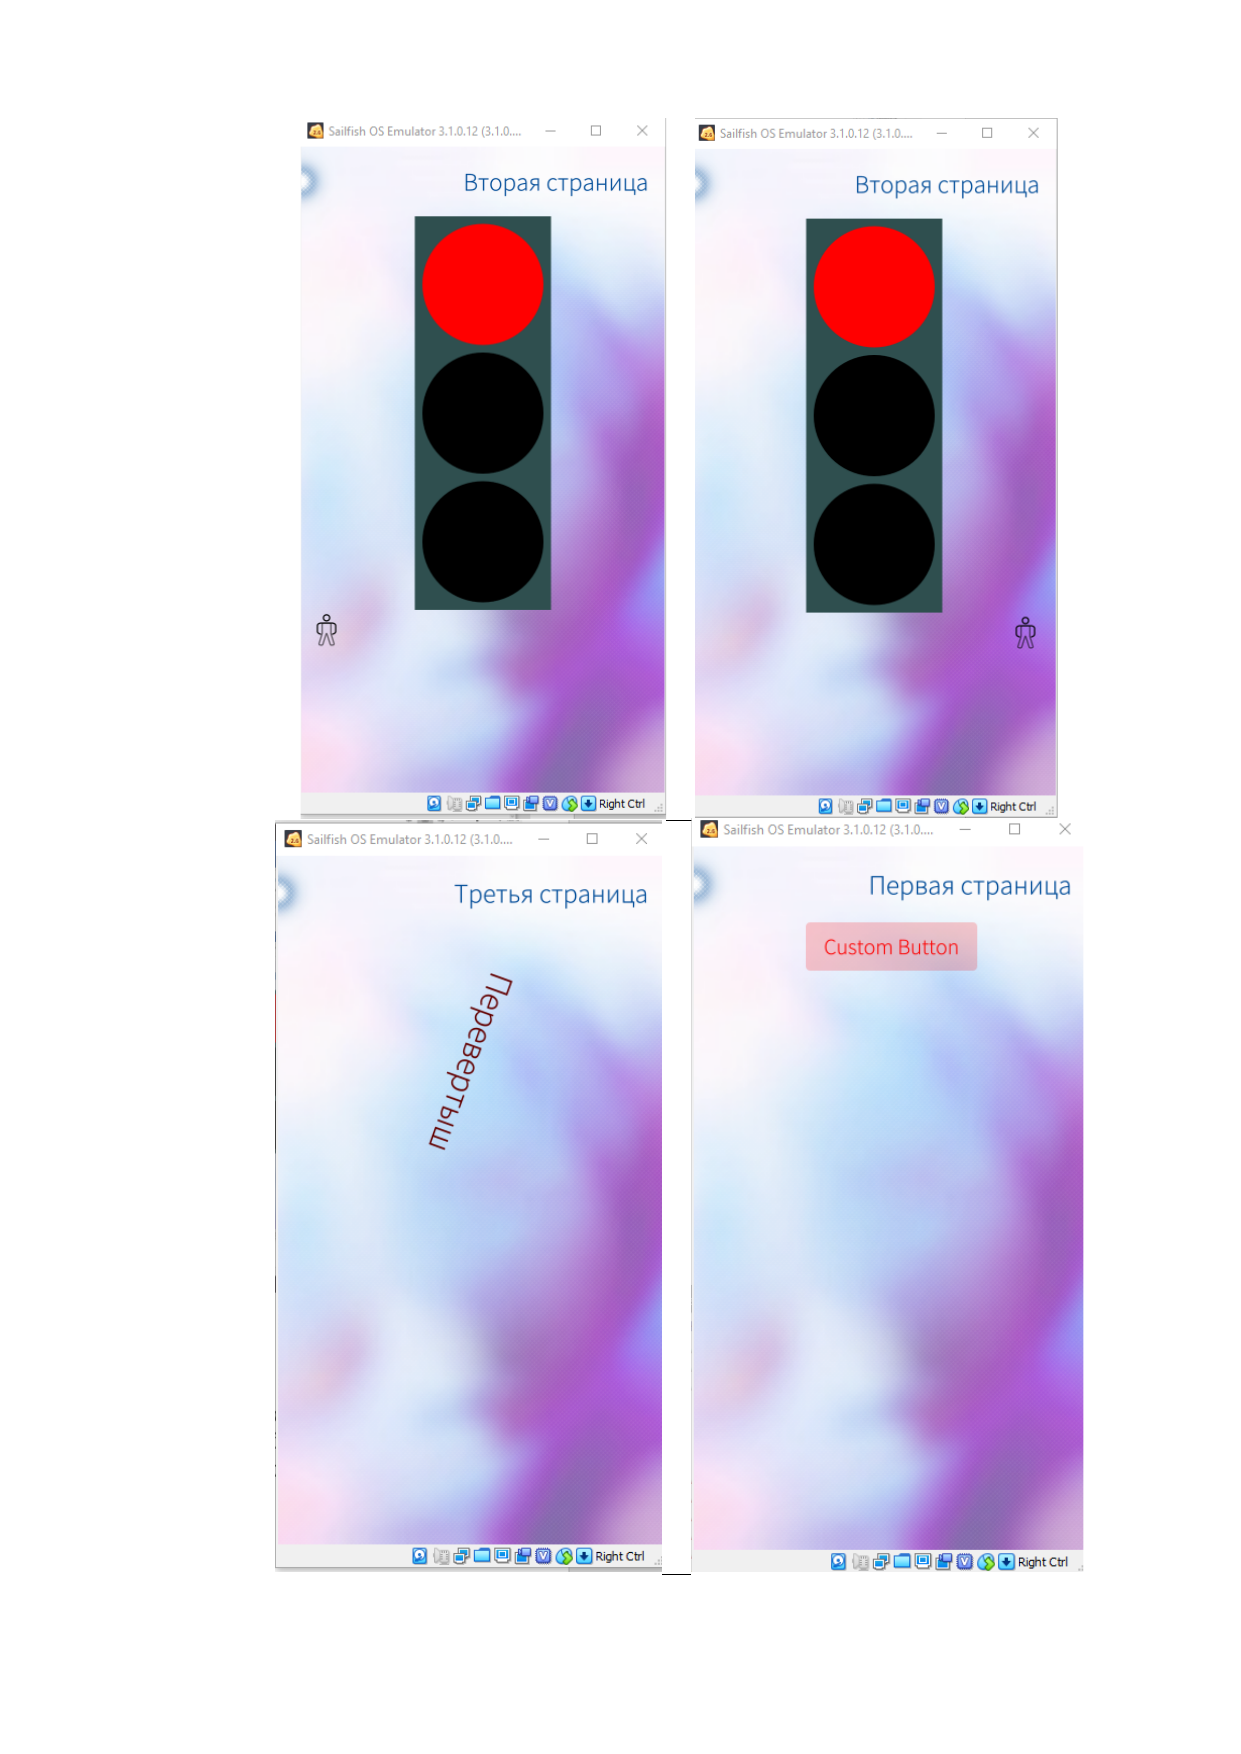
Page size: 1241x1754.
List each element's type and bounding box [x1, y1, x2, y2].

picture [275, 820, 662, 1572]
picture [691, 118, 1084, 1572]
picture [300, 118, 667, 819]
